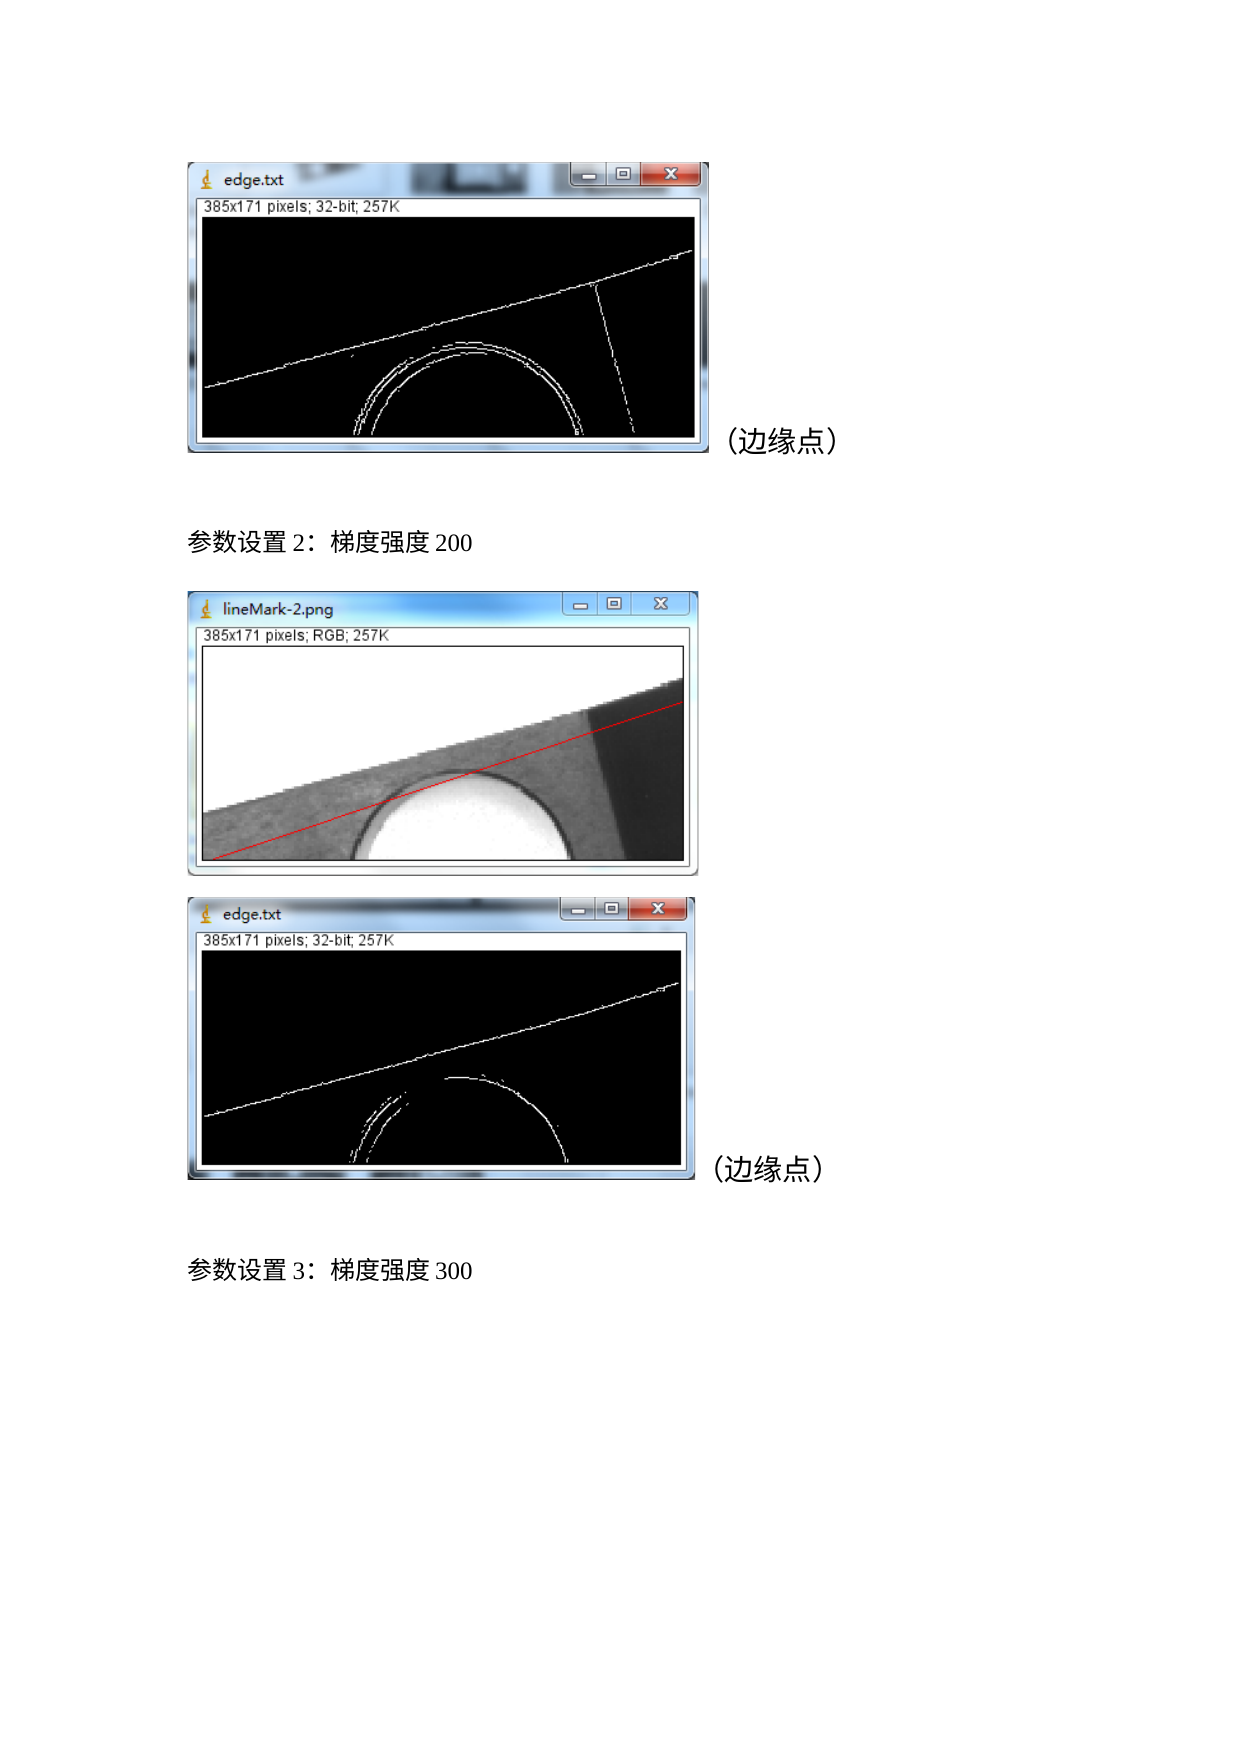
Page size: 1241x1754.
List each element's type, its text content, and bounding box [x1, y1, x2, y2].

text 参数设置3：梯度强度300 [187, 1236, 1053, 1301]
picture [187, 897, 696, 1180]
text 参数设置2：梯度强度200 [187, 508, 1053, 573]
picture [187, 591, 699, 876]
picture [187, 162, 709, 453]
